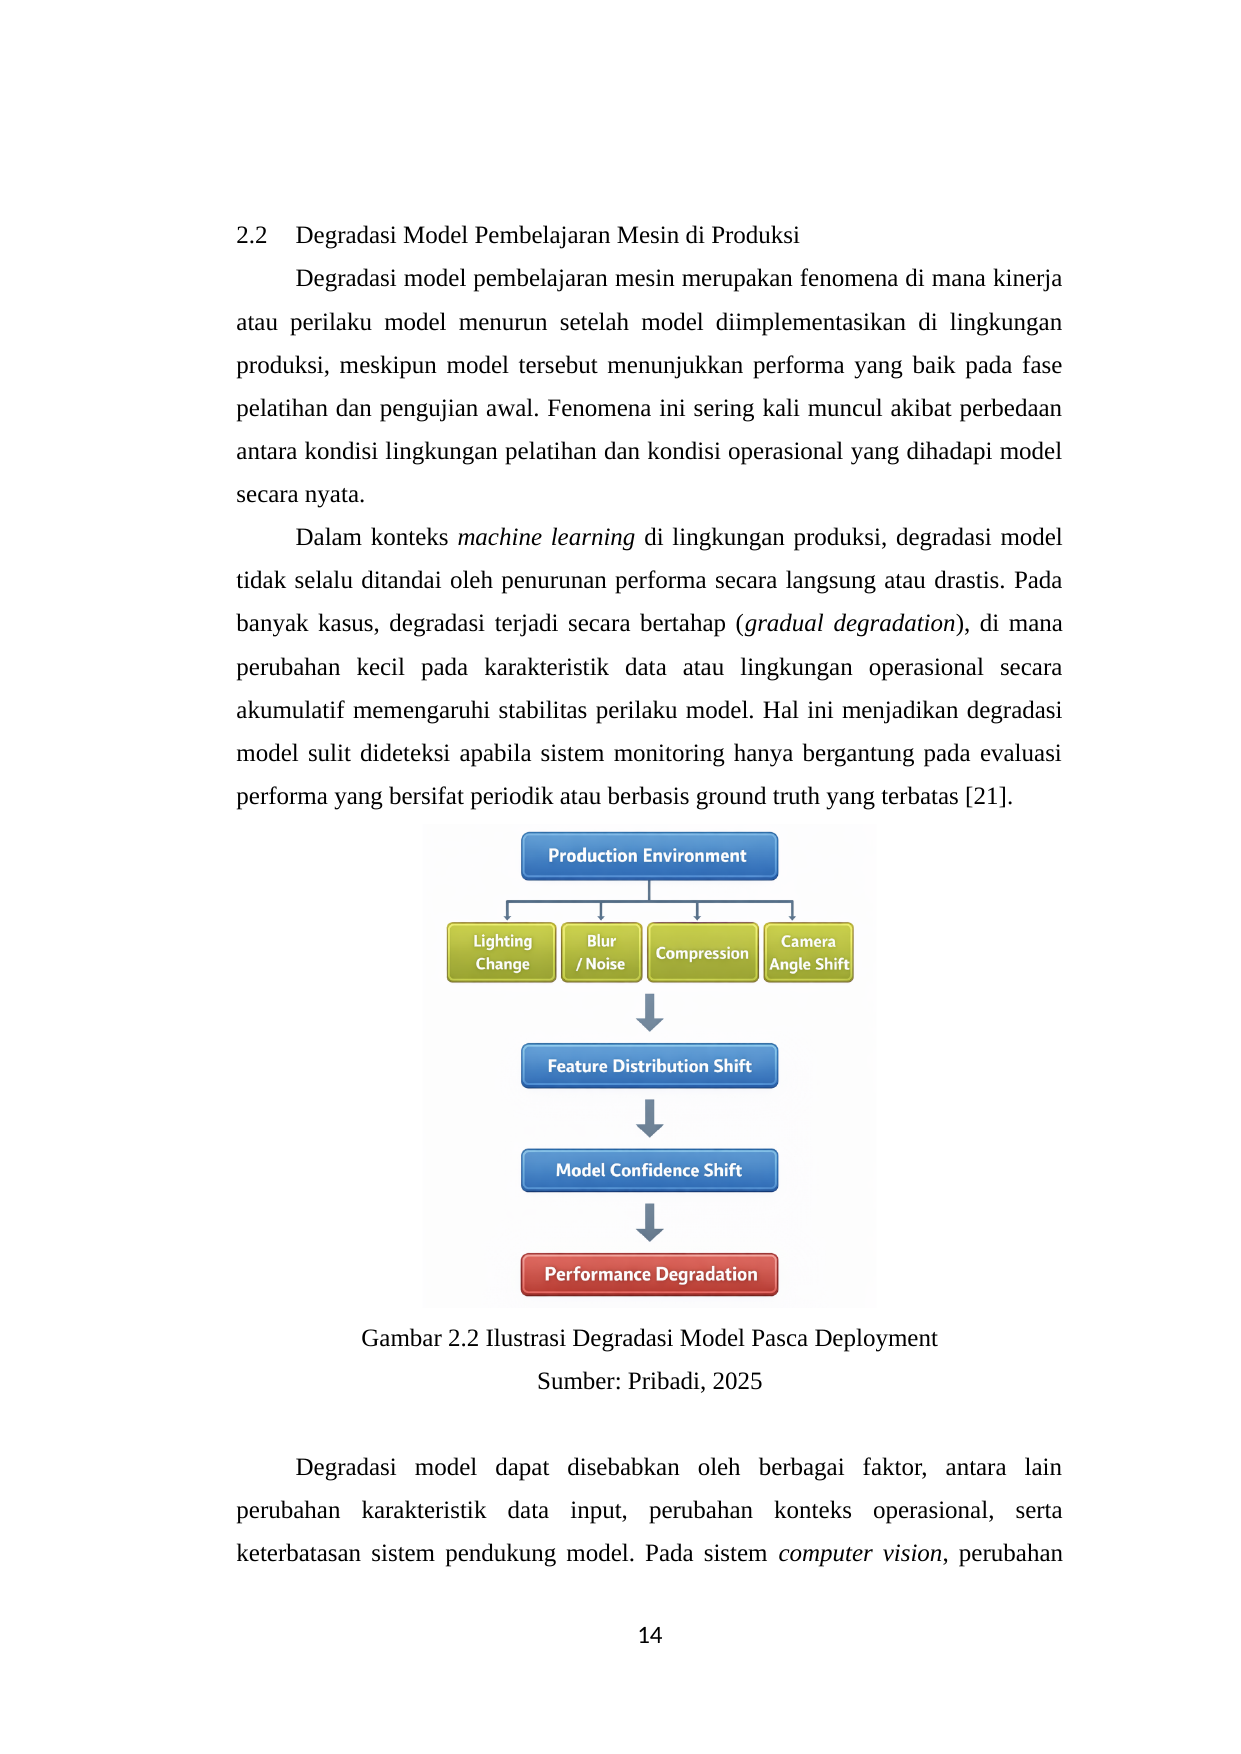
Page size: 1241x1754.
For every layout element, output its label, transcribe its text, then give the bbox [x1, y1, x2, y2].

text Gambar 2.2 Ilustrasi Degradasi Model Pasca Deployment [236, 1323, 1063, 1351]
subtitle 2.2 Degradasi Model Pembelajaran Mesin di Produksi [236, 220, 1063, 249]
text Dalam konteks machine learning di lingkungan produksi, degradasi model tidak selalu ditandai oleh penurunan performa secara langsung atau drastis. Pada banyak kasus, degradasi terjadi secara bertahap (gradual degradation), di mana perubahan kecil pada karakteristik data atau lingkungan operasional secara akumulatif memengaruhi stabilitas perilaku model. Hal ini menjadikan degradasi model sulit dideteksi apabila sistem monitoring hanya bergantung pada evaluasi performa yang bersifat periodik atau berbasis ground truth yang terbatas [21]⁠. [236, 522, 1063, 810]
picture [422, 824, 877, 1308]
text Degradasi model pembelajaran mesin merupakan fenomena di mana kinerja atau perilaku model menurun setelah model diimplementasikan di lingkungan produksi, meskipun model tersebut menunjukkan performa yang baik pada fase pelatihan dan pengujian awal. Fenomena ini sering kali muncul akibat perbedaan antara kondisi lingkungan pelatihan dan kondisi operasional yang dihadapi model secara nyata. [236, 263, 1063, 508]
text Sumber: Pribadi, 2025 [236, 1366, 1063, 1394]
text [236, 1452, 1063, 1567]
